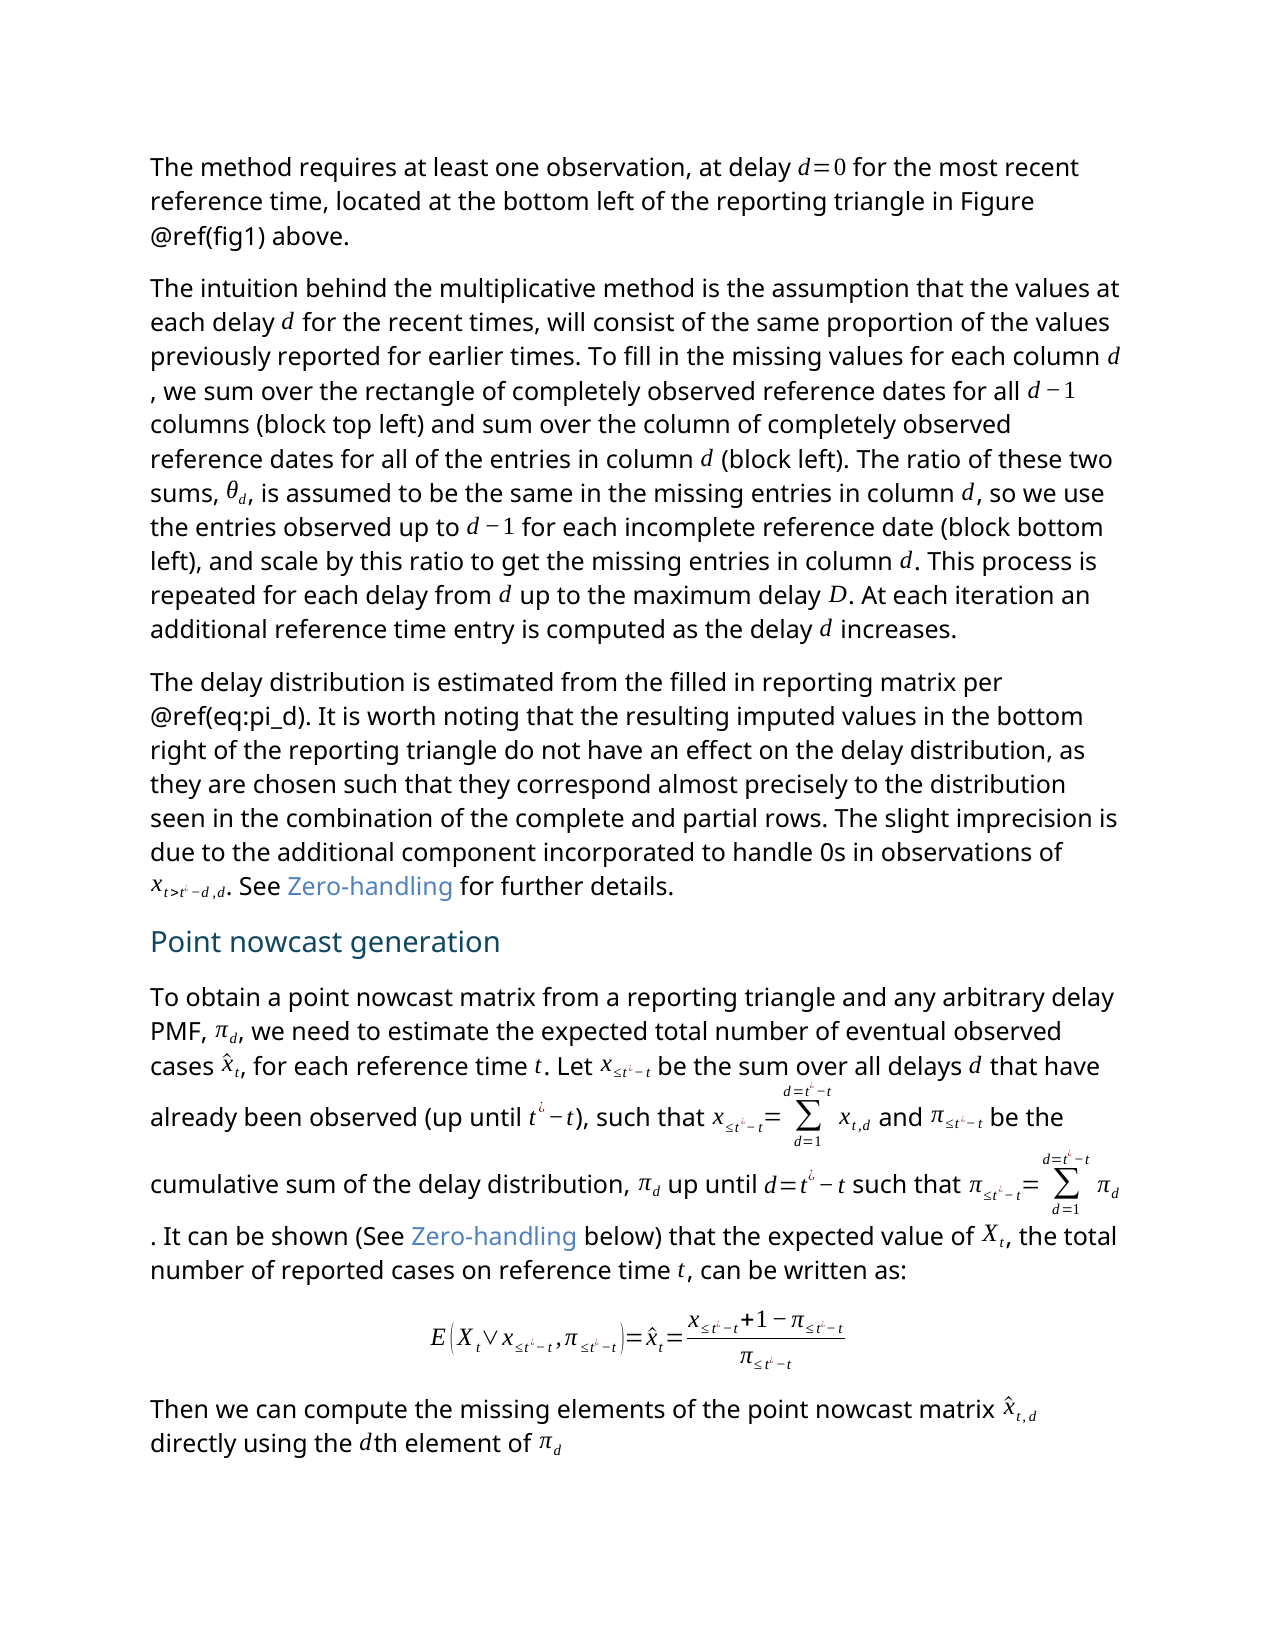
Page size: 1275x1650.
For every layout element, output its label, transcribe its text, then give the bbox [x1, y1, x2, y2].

text To obtain a point nowcast matrix from a reporting triangle and any arbitrary delay PMF, , we need to estimate the expected total number of eventual observed cases , for each reference time . Let be the sum over all delays that have already been observed (up until ), such that and be the cumulative sum of the delay distribution, up until such that . It can be shown (See Zero-handling below) that the expected value of , the total number of reported cases on reference time , can be written as: [150, 980, 1125, 1286]
subtitle Point nowcast generation [150, 922, 1125, 961]
text The intuition behind the multiplicative method is the assumption that the values at each delay for the recent times, will consist of the same proportion of the values previously reported for earlier times. To fill in the missing values for each column , we sum over the rectangle of completely observed reference dates for all columns (block top left) and sum over the column of completely observed reference dates for all of the entries in column (block left). The ratio of these two sums, , is assumed to be the same in the missing entries in column , so we use the entries observed up to for each incomplete reference date (block bottom left), and scale by this ratio to get the missing entries in column . This process is repeated for each delay from up to the maximum delay . At each iteration an additional reference time entry is computed as the delay increases. [150, 271, 1125, 646]
text Then we can compute the missing elements of the point nowcast matrix directly using the th element of [150, 1392, 1125, 1460]
text The delay distribution is estimated from the filled in reporting matrix per @ref(eq:pi_d). It is worth noting that the resulting imputed values in the bottom right of the reporting triangle do not have an effect on the delay distribution, as they are chosen such that they correspond almost precisely to the distribution seen in the combination of the complete and partial rows. The slight imprecision is due to the additional component incorporated to handle 0s in observations of . See Zero-handling for further details. [150, 664, 1125, 903]
text The method requires at least one observation, at delay for the most recent reference time, located at the bottom left of the reporting triangle in Figure @ref(fig1) above. [150, 150, 1125, 252]
